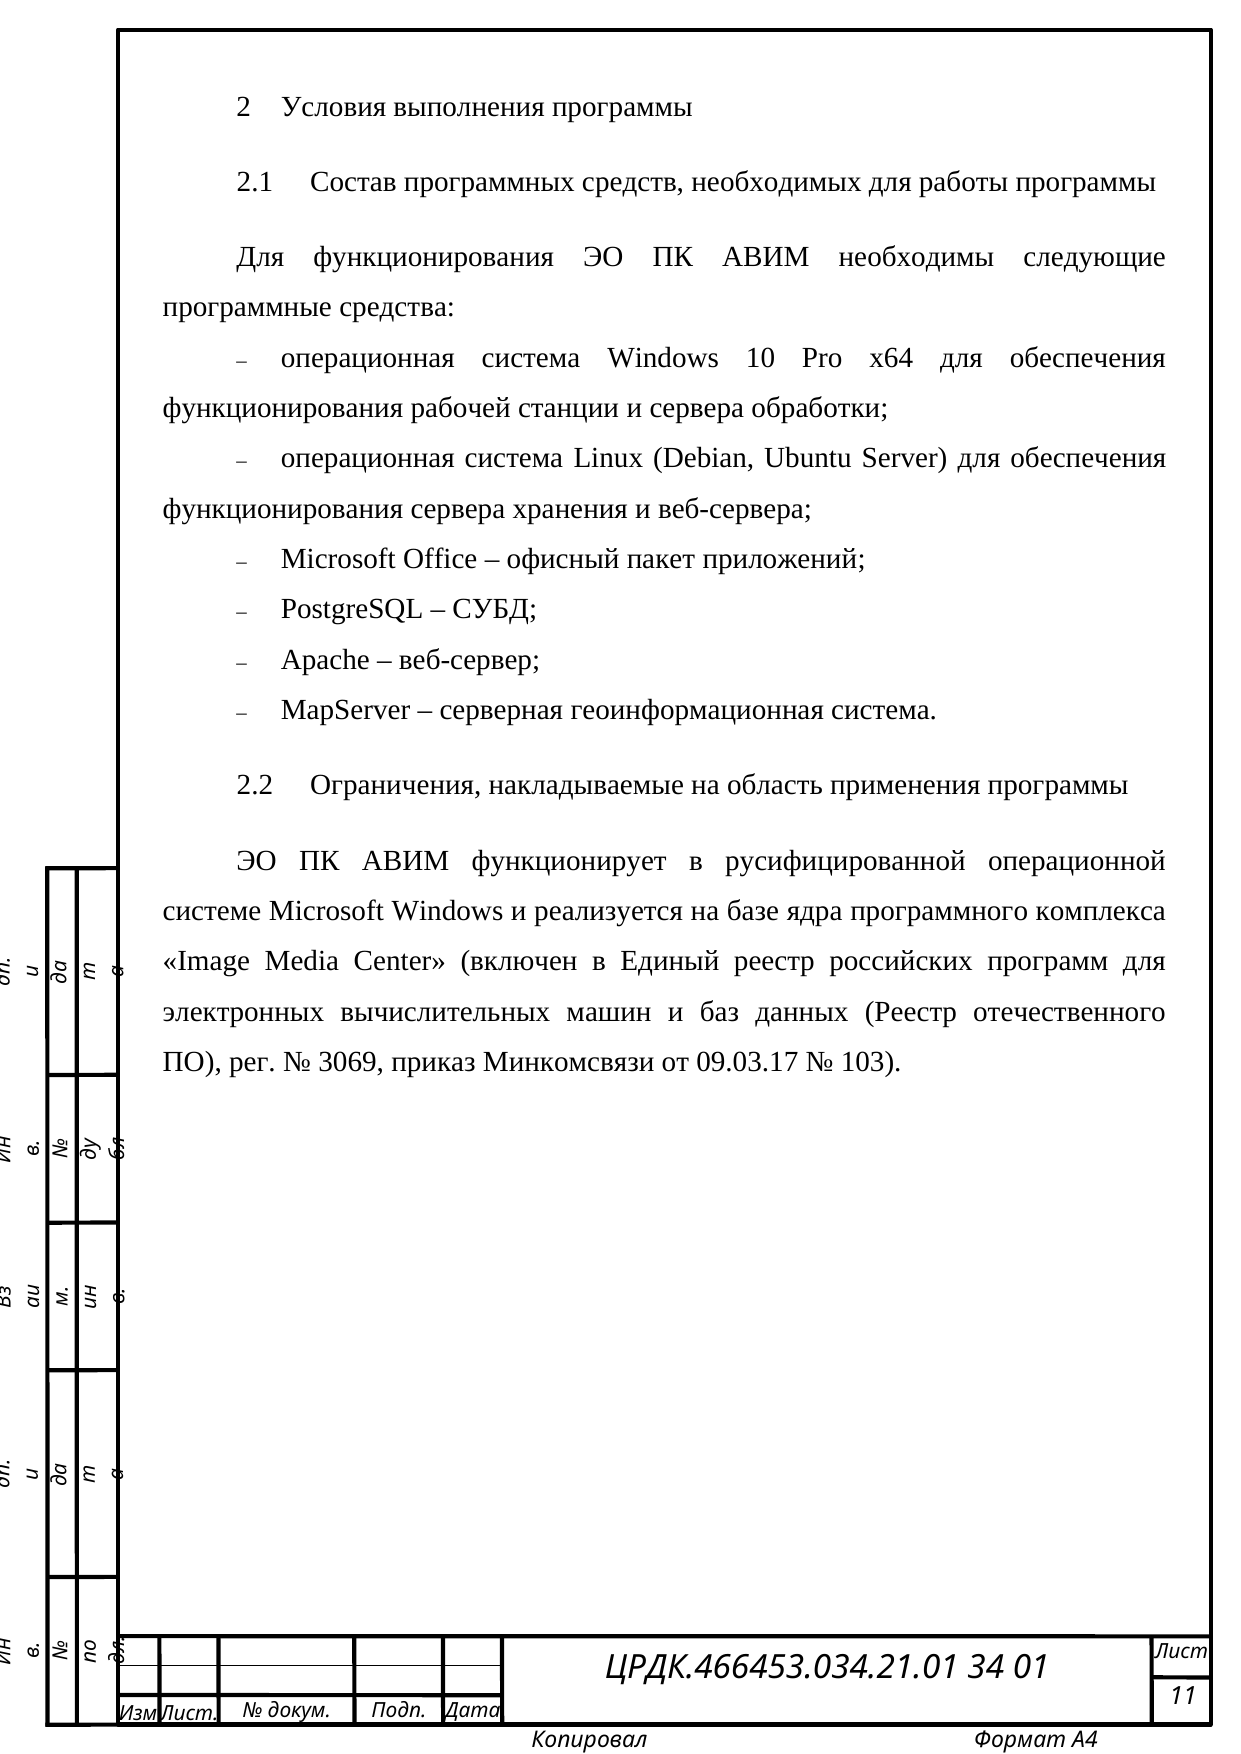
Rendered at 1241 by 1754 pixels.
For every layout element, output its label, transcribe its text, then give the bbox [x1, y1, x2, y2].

text PostgreSQL – СУБД; [162, 591, 1167, 625]
text ЭО ПК АВИМ функционирует в русифицированной операционной системе Microsoft Windows и реализуется на базе ядра программного комплекса «Image Media Center» (включен в Единый реестр российских программ для электронных вычислительных машин и баз данных (Реестр отечественного ПО), рег. № 3069, приказ Минкомсвязи от 09.03.17 № 103). [162, 843, 1167, 1077]
subtitle Состав программных средств, необходимых для работы программы [162, 164, 1167, 197]
subtitle Условия выполнения программы [162, 89, 1167, 122]
text MapServer – серверная геоинформационная система. [162, 692, 1167, 726]
text операционная система Windows 10 Pro x64 для обеспечения функционирования рабочей станции и сервера обработки; [162, 340, 1167, 424]
subtitle Ограничения, накладываемые на область применения программы [162, 767, 1167, 801]
text операционная система Linux (Debian, Ubuntu Server) для обеспечения функционирования сервера хранения и веб-сервера; [162, 441, 1167, 524]
text Для функционирования ЭО ПК АВИМ необходимы следующие программные средства: [162, 239, 1167, 323]
text Microsoft Office – офисный пакет приложений; [162, 541, 1167, 575]
text Apache – веб-сервер; [162, 642, 1167, 675]
